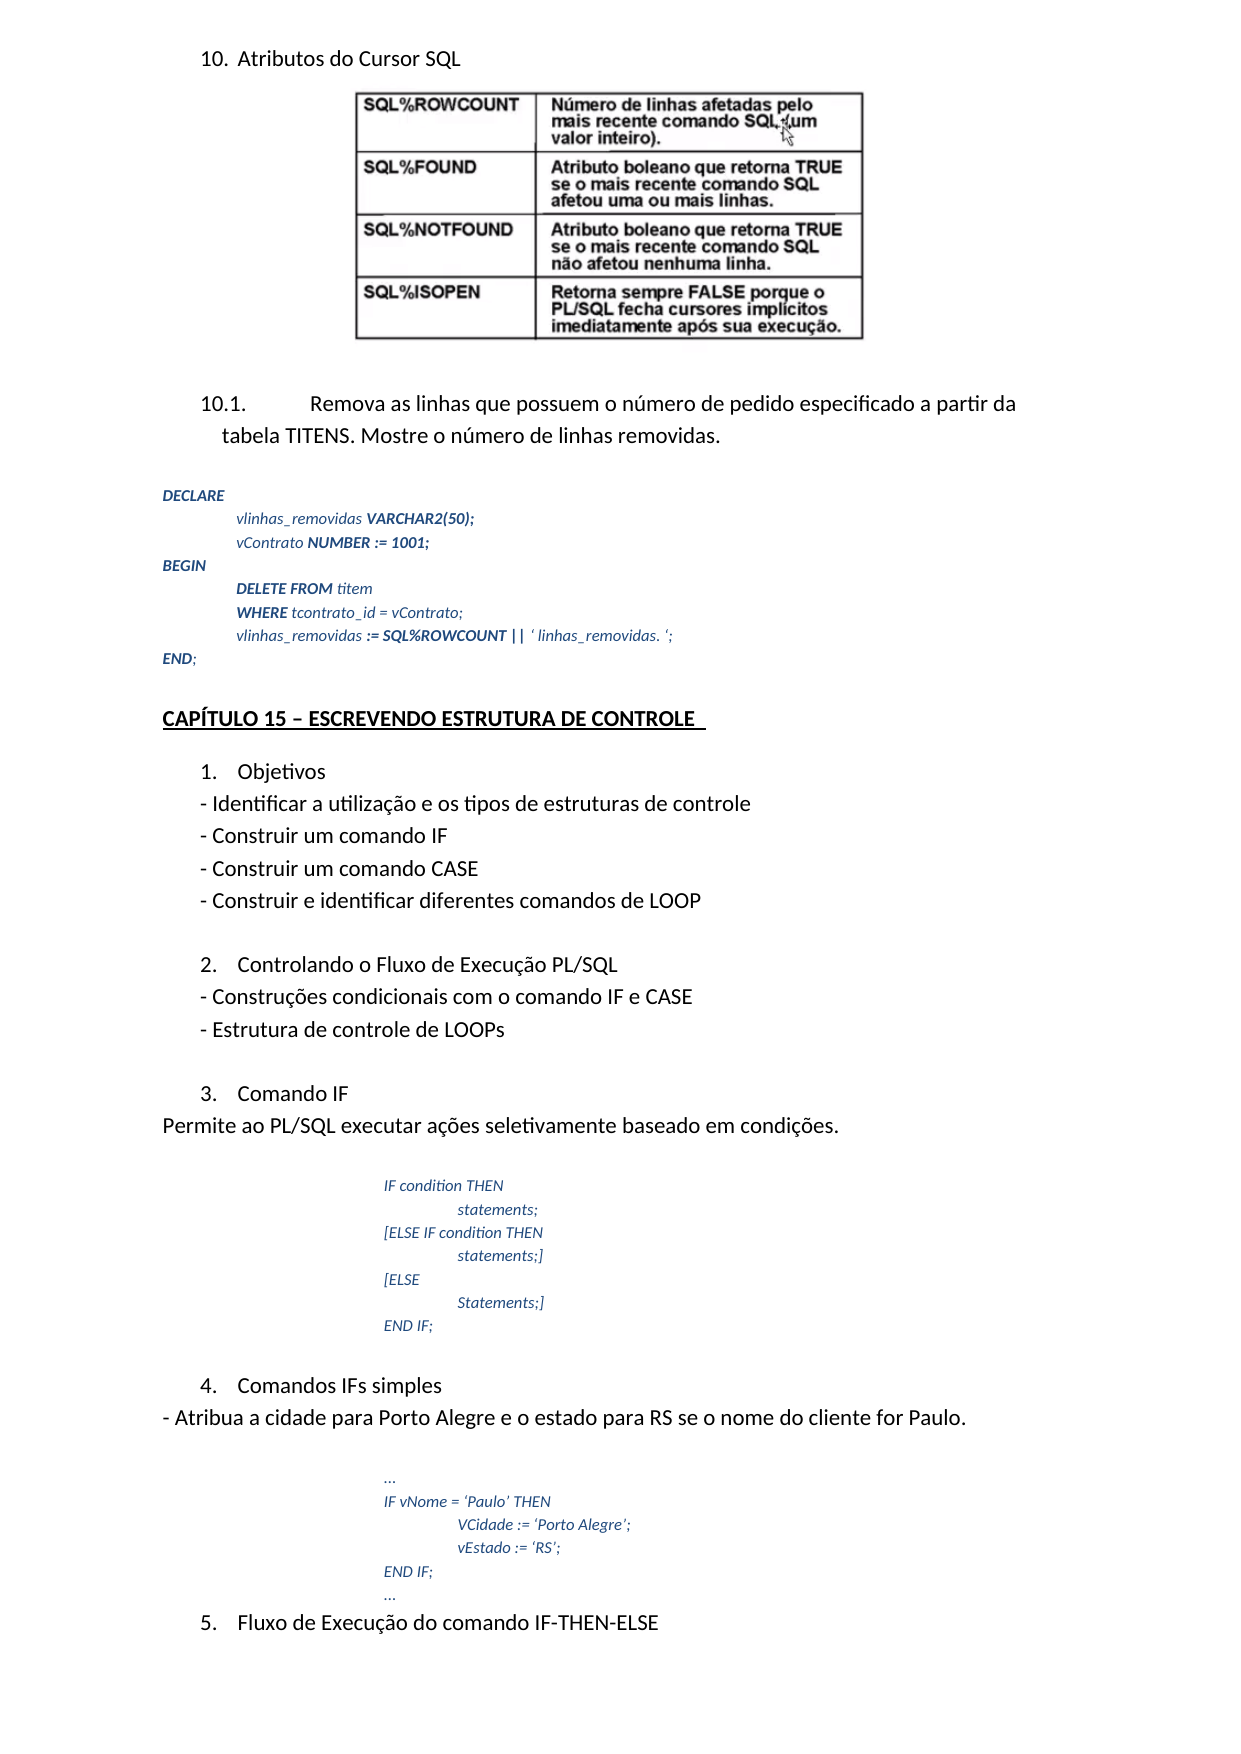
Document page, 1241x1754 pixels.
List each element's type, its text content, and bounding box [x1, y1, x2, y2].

text vEstado := ‘RS’; [384, 1538, 1063, 1558]
text DELETE FROM titem [162, 579, 1063, 599]
list Comandos IFs simples [200, 1371, 1063, 1399]
picture [343, 76, 883, 353]
text statements;] [384, 1246, 1063, 1266]
text END IF; [384, 1316, 1063, 1336]
list Controlando o Fluxo de Execução PL/SQL [200, 950, 1063, 978]
text - Atribua a cidade para Porto Alegre e o estado para RS se o nome do cliente for Paulo. [162, 1403, 1063, 1431]
text [ELSE [384, 1269, 1063, 1289]
text statements; [384, 1199, 1063, 1219]
text vContrato NUMBER := 1001; [162, 532, 1063, 552]
list Remova as linhas que possuem o número de pedido especificado a partir da tabela TITENS. Mostre o número de linhas removidas. [200, 389, 1063, 449]
text DECLARE [162, 485, 1063, 506]
text BEGIN [162, 555, 1063, 576]
text Permite ao PL/SQL executar ações seletivamente baseado em condições. [162, 1111, 1063, 1139]
text - Construções condicionais com o comando IF e CASE [200, 982, 1063, 1011]
text - Identificar a utilização e os tipos de estruturas de controle [200, 789, 1063, 817]
text vlinhas_removidas VARCHAR2(50); [162, 509, 1063, 529]
text IF condition THEN [384, 1176, 1063, 1196]
list Fluxo de Execução do comando IF-THEN-ELSE [200, 1608, 1063, 1636]
text - Estrutura de controle de LOOPs [200, 1015, 1063, 1043]
list Comando IF [200, 1079, 1063, 1107]
list Objetivos [200, 757, 1063, 785]
text Statements;] [384, 1292, 1063, 1313]
text - Construir um comando CASE [200, 854, 1063, 882]
text ... [384, 1584, 1063, 1605]
text CAPÍTULO 15 – ESCREVENDO ESTRUTURA DE CONTROLE [162, 704, 1063, 732]
text [ELSE IF condition THEN [384, 1222, 1063, 1243]
list Atributos do Cursor SQL [200, 44, 1063, 72]
text END; [162, 649, 1063, 669]
text WHERE tcontrato_id = vContrato; [162, 602, 1063, 622]
text - Construir um comando IF [200, 822, 1063, 849]
text VCidade := ‘Porto Alegre’; [384, 1514, 1063, 1535]
text ... [384, 1468, 1063, 1488]
text END IF; [384, 1561, 1063, 1581]
text IF vNome = ‘Paulo’ THEN [384, 1491, 1063, 1511]
text vlinhas_removidas := SQL%ROWCOUNT || ‘ linhas_removidas. ‘; [162, 625, 1063, 646]
text - Construir e identificar diferentes comandos de LOOP [200, 886, 1063, 914]
